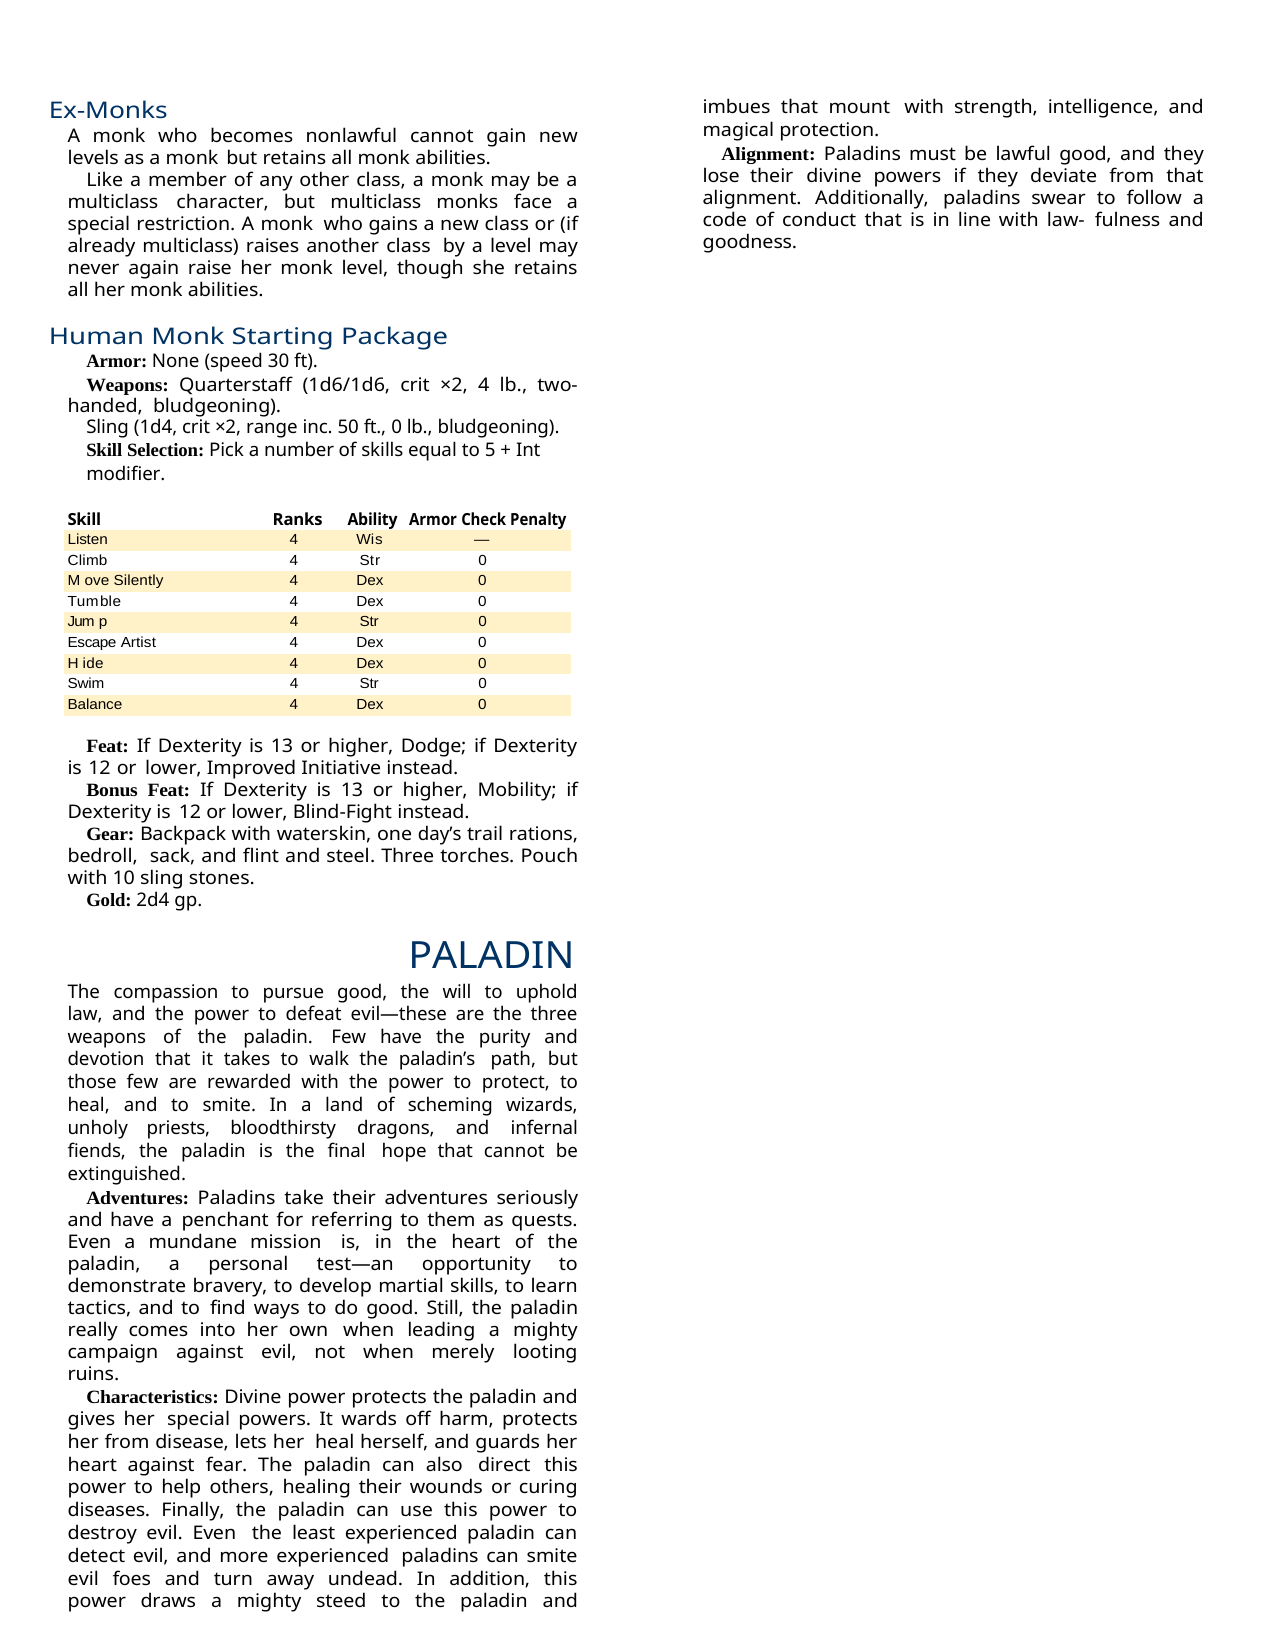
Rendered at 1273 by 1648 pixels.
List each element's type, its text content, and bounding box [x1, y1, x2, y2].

text Skill Selection: Pick a number of skills equal to 5 + Int modifier. [86, 437, 589, 485]
text Characteristics: Divine power protects the paladin and gives her special powers. It wards off harm, protects her from disease, lets her heal herself, and guards her heart against fear. The paladin can also direct this power to help others, healing their wounds or curing diseases. Finally, the paladin can use this power to destroy evil. Even the least experienced paladin can detect evil, and more experienced paladins can smite evil foes and turn away undead. In addition, this power draws a mighty steed to the paladin and imbues that mount with strength, intelligence, and magical protection. [67, 1385, 578, 1613]
text Feat: If Dexterity is 13 or higher, Dodge; if Dexterity is 12 or lower, Improved Initiative instead. [67, 735, 578, 778]
text Alignment: Paladins must be lawful good, and they lose their divine powers if they deviate from that alignment. Additionally, paladins swear to follow a code of conduct that is in line with law- fulness and goodness. [702, 143, 1204, 253]
text Weapons: Quarterstaff (1d6/1d6, crit ×2, 4 lb., two-handed, bludgeoning). [67, 374, 578, 417]
text Gold: 2d4 gp. [86, 889, 589, 911]
subtitle PALADIN [408, 930, 647, 978]
subtitle Ex-Monks [48, 96, 589, 124]
subtitle Human Monk Starting Package [48, 322, 589, 350]
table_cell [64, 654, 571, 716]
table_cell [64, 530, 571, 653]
text Gear: Backpack with waterskin, one day’s trail rations, bedroll, sack, and flint and steel. Three torches. Pouch with 10 sling stones. [67, 823, 578, 889]
text Like a member of any other class, a monk may be a multiclass character, but multiclass monks face a special restriction. A monk who gains a new class or (if already multiclass) raises another class by a level may never again raise her monk level, though she retains all her monk abilities. [67, 169, 578, 301]
text The compassion to pursue good, the will to uphold law, and the power to defeat evil—these are the three weapons of the paladin. Few have the purity and devotion that it takes to walk the paladin’s path, but those few are rewarded with the power to protect, to heal, and to smite. In a land of scheming wizards, unholy priests, bloodthirsty dragons, and infernal fiends, the paladin is the final hope that cannot be extinguished. [67, 980, 578, 1185]
text Bonus Feat: If Dexterity is 13 or higher, Mobility; if Dexterity is 12 or lower, Blind-Fight instead. [67, 779, 578, 823]
text Sling (1d4, crit ×2, range inc. 50 ft., 0 lb., bludgeoning). [86, 417, 589, 437]
text A monk who becomes nonlawful cannot gain new levels as a monk but retains all monk abilities. [67, 124, 578, 169]
text Adventures: Paladins take their adventures seriously and have a penchant for referring to them as quests. Even a mundane mission is, in the heart of the paladin, a personal test—an opportunity to demonstrate bravery, to develop martial skills, to learn tactics, and to find ways to do good. Still, the paladin really comes into her own when leading a mighty campaign against evil, not when merely looting ruins. [67, 1187, 578, 1385]
text Armor: None (speed 30 ft). [86, 350, 589, 372]
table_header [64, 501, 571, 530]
